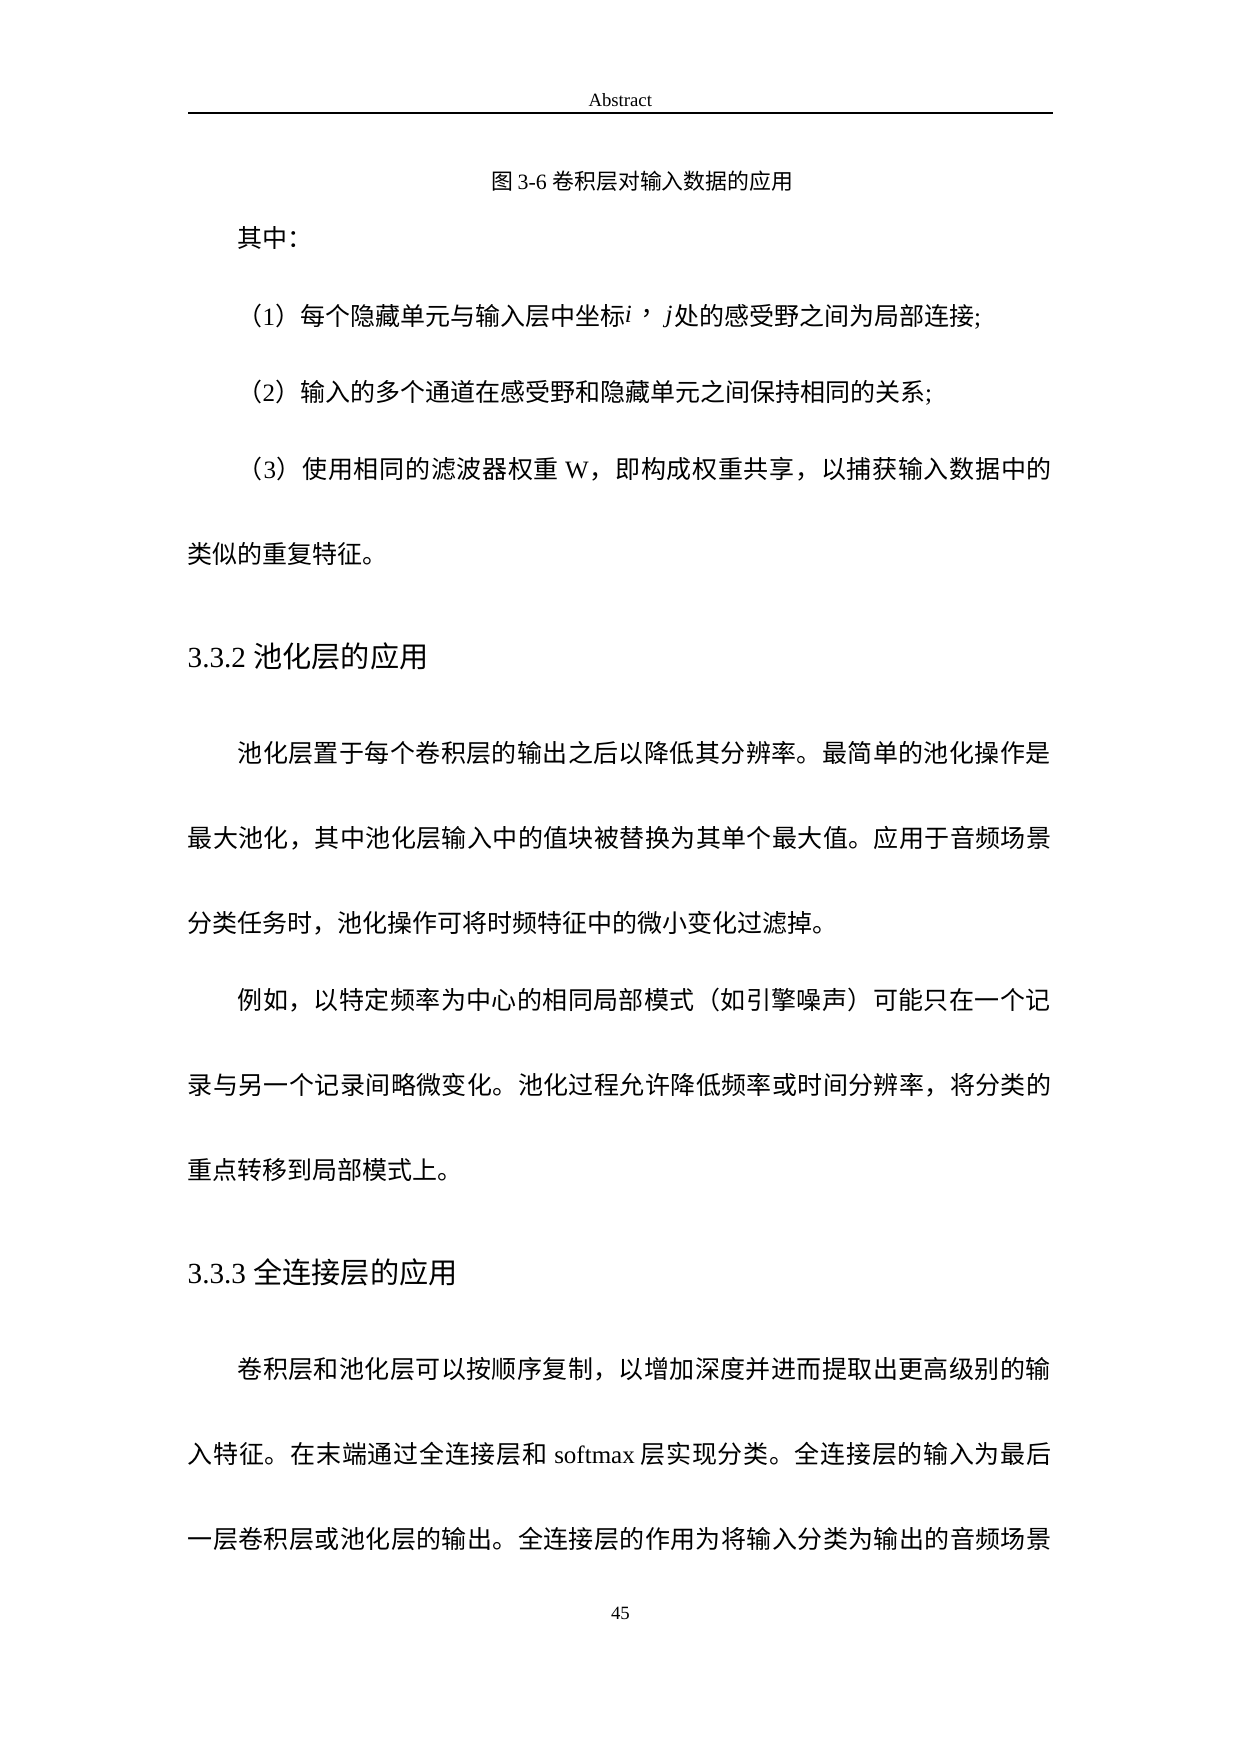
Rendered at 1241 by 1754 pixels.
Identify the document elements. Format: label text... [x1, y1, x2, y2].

text （2）输入的多个通道在感受野和隐藏单元之间保持相同的关系; [187, 357, 1053, 425]
subtitle 图3-6 卷积层对输入数据的应用 [187, 163, 1053, 197]
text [187, 1334, 1053, 1572]
subtitle 3.3.2 池化层的应用 [187, 621, 1053, 689]
text （3）使用相同的滤波器权重W，即构成权重共享，以捕获输入数据中的类似的重复特征。 [187, 434, 1053, 587]
text 其中： [187, 203, 1053, 271]
text 池化层置于每个卷积层的输出之后以降低其分辨率。最简单的池化操作是最大池化，其中池化层输入中的值块被替换为其单个最大值。应用于音频场景分类任务时，池化操作可将时频特征中的微小变化过滤掉。 [187, 718, 1053, 956]
subtitle 3.3.3 全连接层的应用 [187, 1237, 1053, 1304]
text 例如，以特定频率为中心的相同局部模式（如引擎噪声）可能只在一个记录与另一个记录间略微变化。池化过程允许降低频率或时间分辨率，将分类的重点转移到局部模式上。 [187, 965, 1053, 1203]
text （1）每个隐藏单元与输入层中坐标处的感受野之间为局部连接; [187, 280, 1053, 348]
